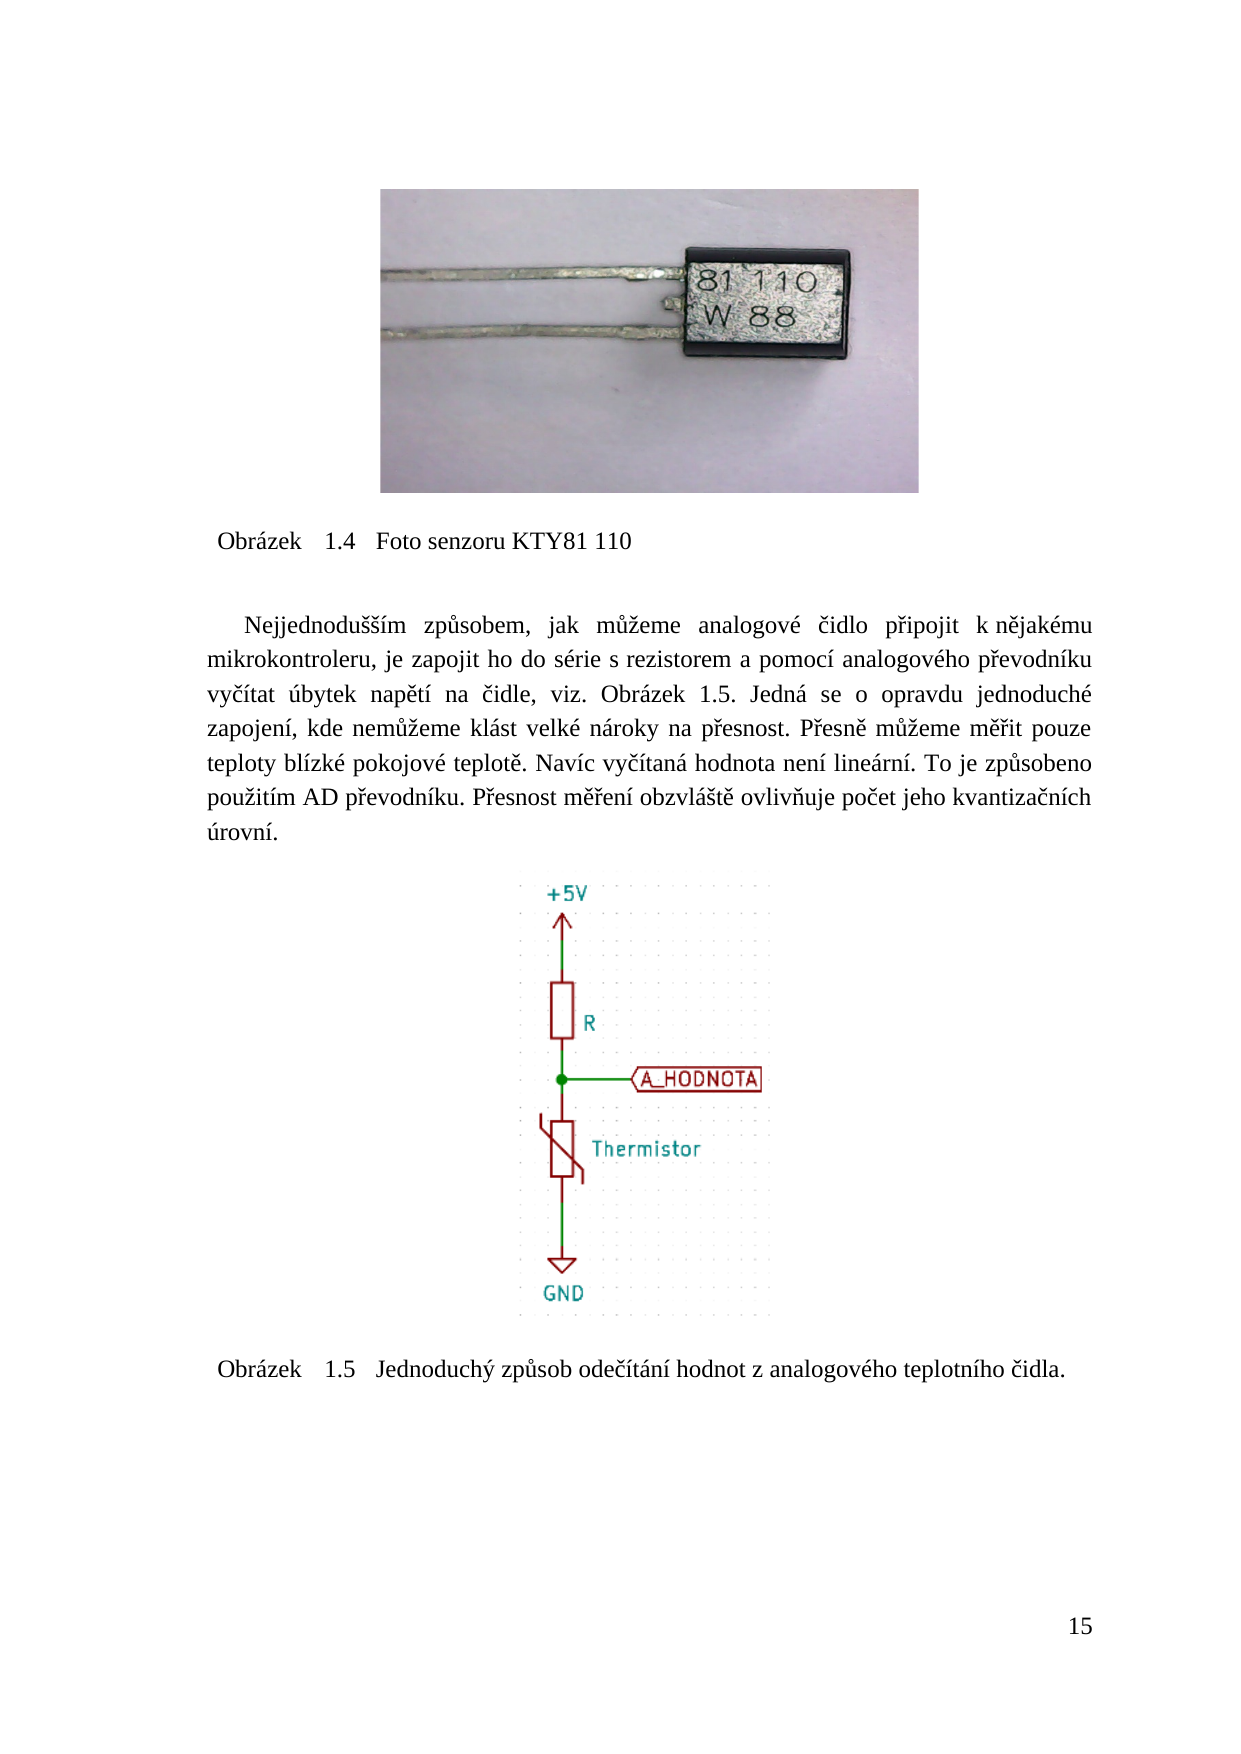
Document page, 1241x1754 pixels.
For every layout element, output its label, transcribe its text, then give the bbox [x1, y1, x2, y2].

text Nejjednodušším způsobem, jak můžeme analogové čidlo připojit k nějakému mikrokontroleru, je zapojit ho do série s rezistorem a pomocí analogového převodníku vyčítat úbytek napětí na čidle, viz. Obrázek 1.5. Jedná se o opravdu jednoduché zapojení, kde nemůžeme klást velké nároky na přesnost. Přesně můžeme měřit pouze teploty blízké pokojové teplotě. Navíc vyčítaná hodnota není lineární. To je způsobeno použitím AD převodníku. Přesnost měření obzvláště ovlivňuje počet jeho kvantizačních úrovní. [207, 610, 1092, 845]
table_cell Obrázek [207, 513, 313, 575]
picture [516, 863, 783, 1321]
table_cell 1.4 Foto senzoru KTY81 110 [313, 513, 1092, 575]
table_header [207, 851, 1092, 1341]
table_header [207, 177, 1092, 513]
table_cell 1.5 Jednoduchý způsob odečítání hodnot z analogového teplotního čidla. [313, 1341, 1092, 1403]
table_cell Obrázek [207, 1341, 313, 1403]
picture [380, 189, 919, 493]
